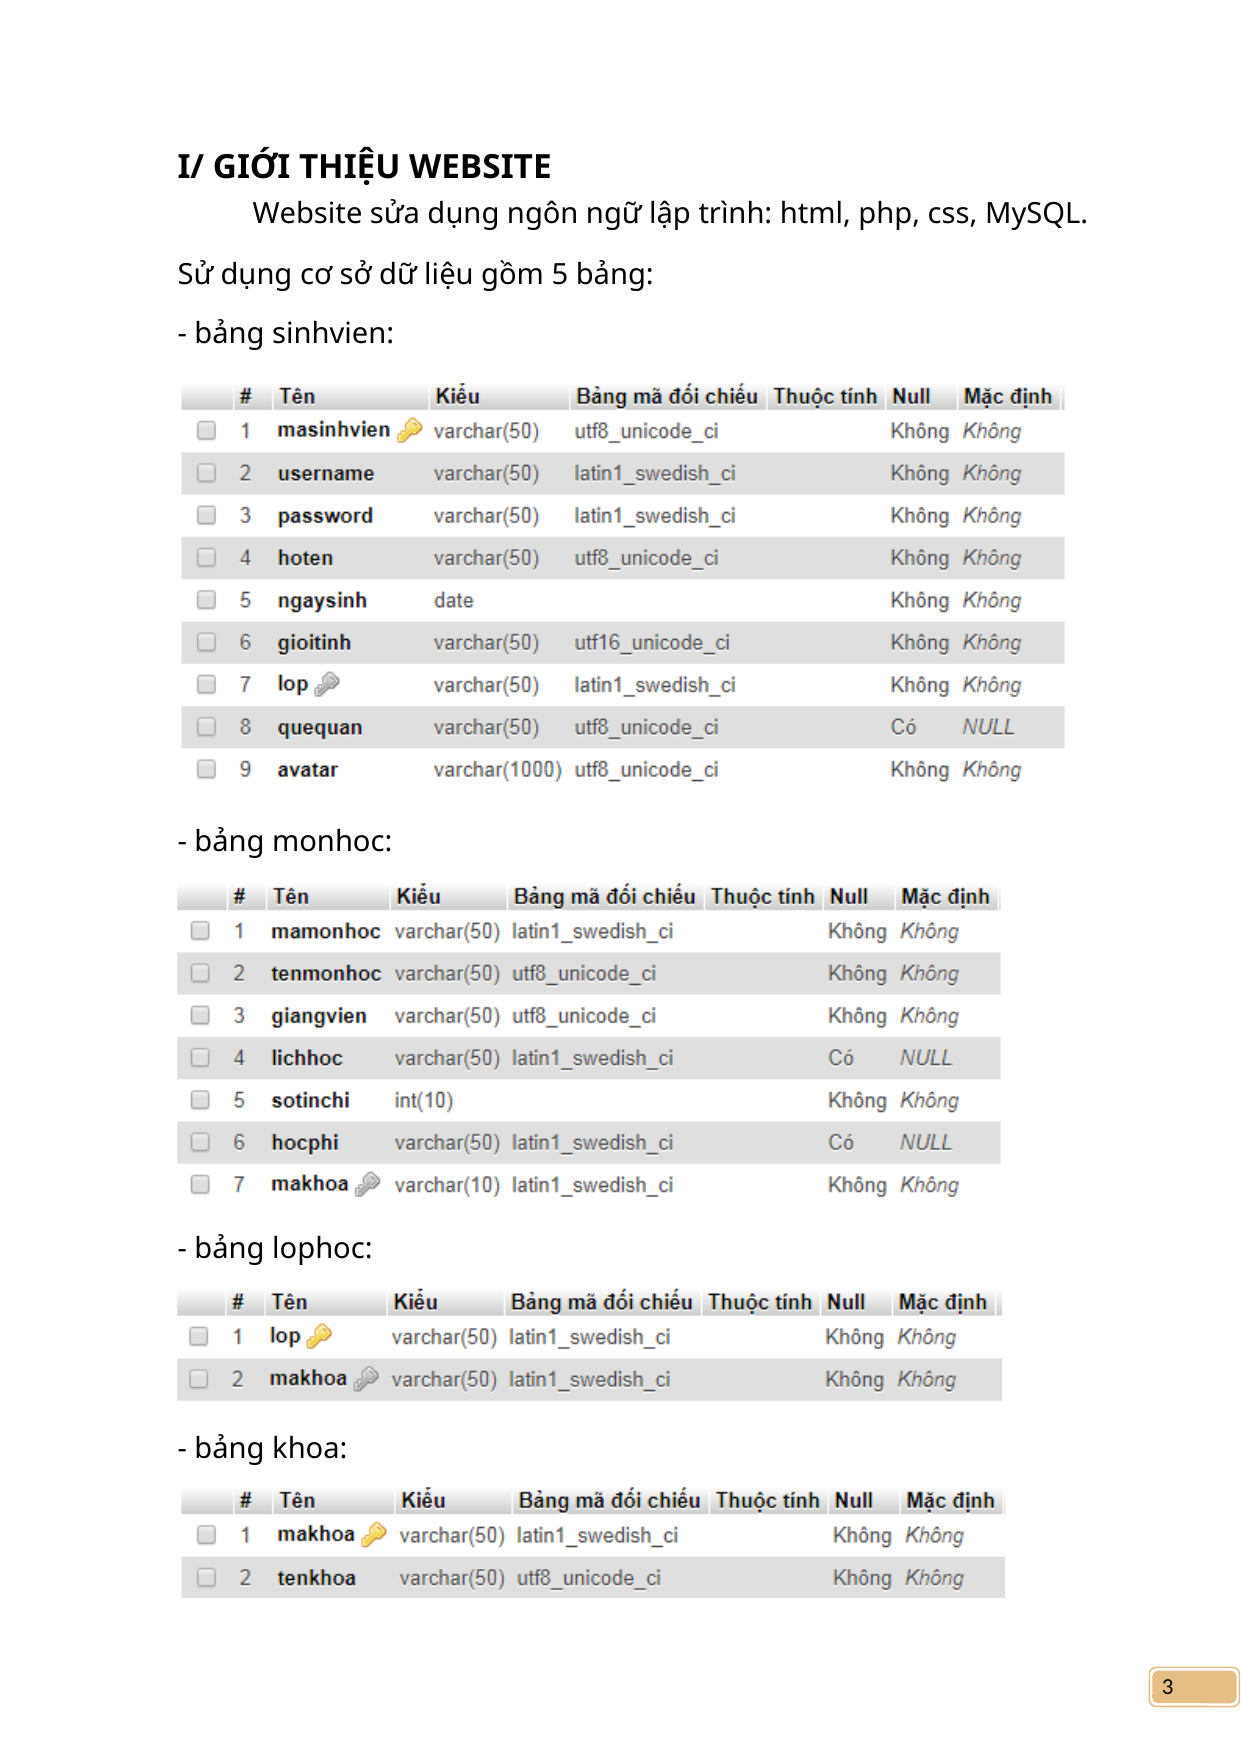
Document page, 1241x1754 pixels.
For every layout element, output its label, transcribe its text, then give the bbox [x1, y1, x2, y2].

text - bảng lophoc: [177, 1227, 1152, 1267]
picture [177, 1486, 1006, 1598]
text Website sửa dụng ngôn ngữ lập trình: html, php, css, MySQL. [177, 192, 1152, 232]
text Sử dụng cơ sở dữ liệu gồm 5 bảng: [177, 253, 1152, 293]
picture [177, 371, 1065, 802]
text - bảng monhoc: [177, 820, 1152, 860]
text - bảng sinhvien: [177, 312, 1152, 352]
text - bảng khoa: [177, 1427, 1152, 1467]
subtitle I/ GIỚI THIỆU WEBSITE [177, 143, 1152, 188]
picture [177, 1286, 1003, 1409]
picture [177, 880, 1001, 1208]
